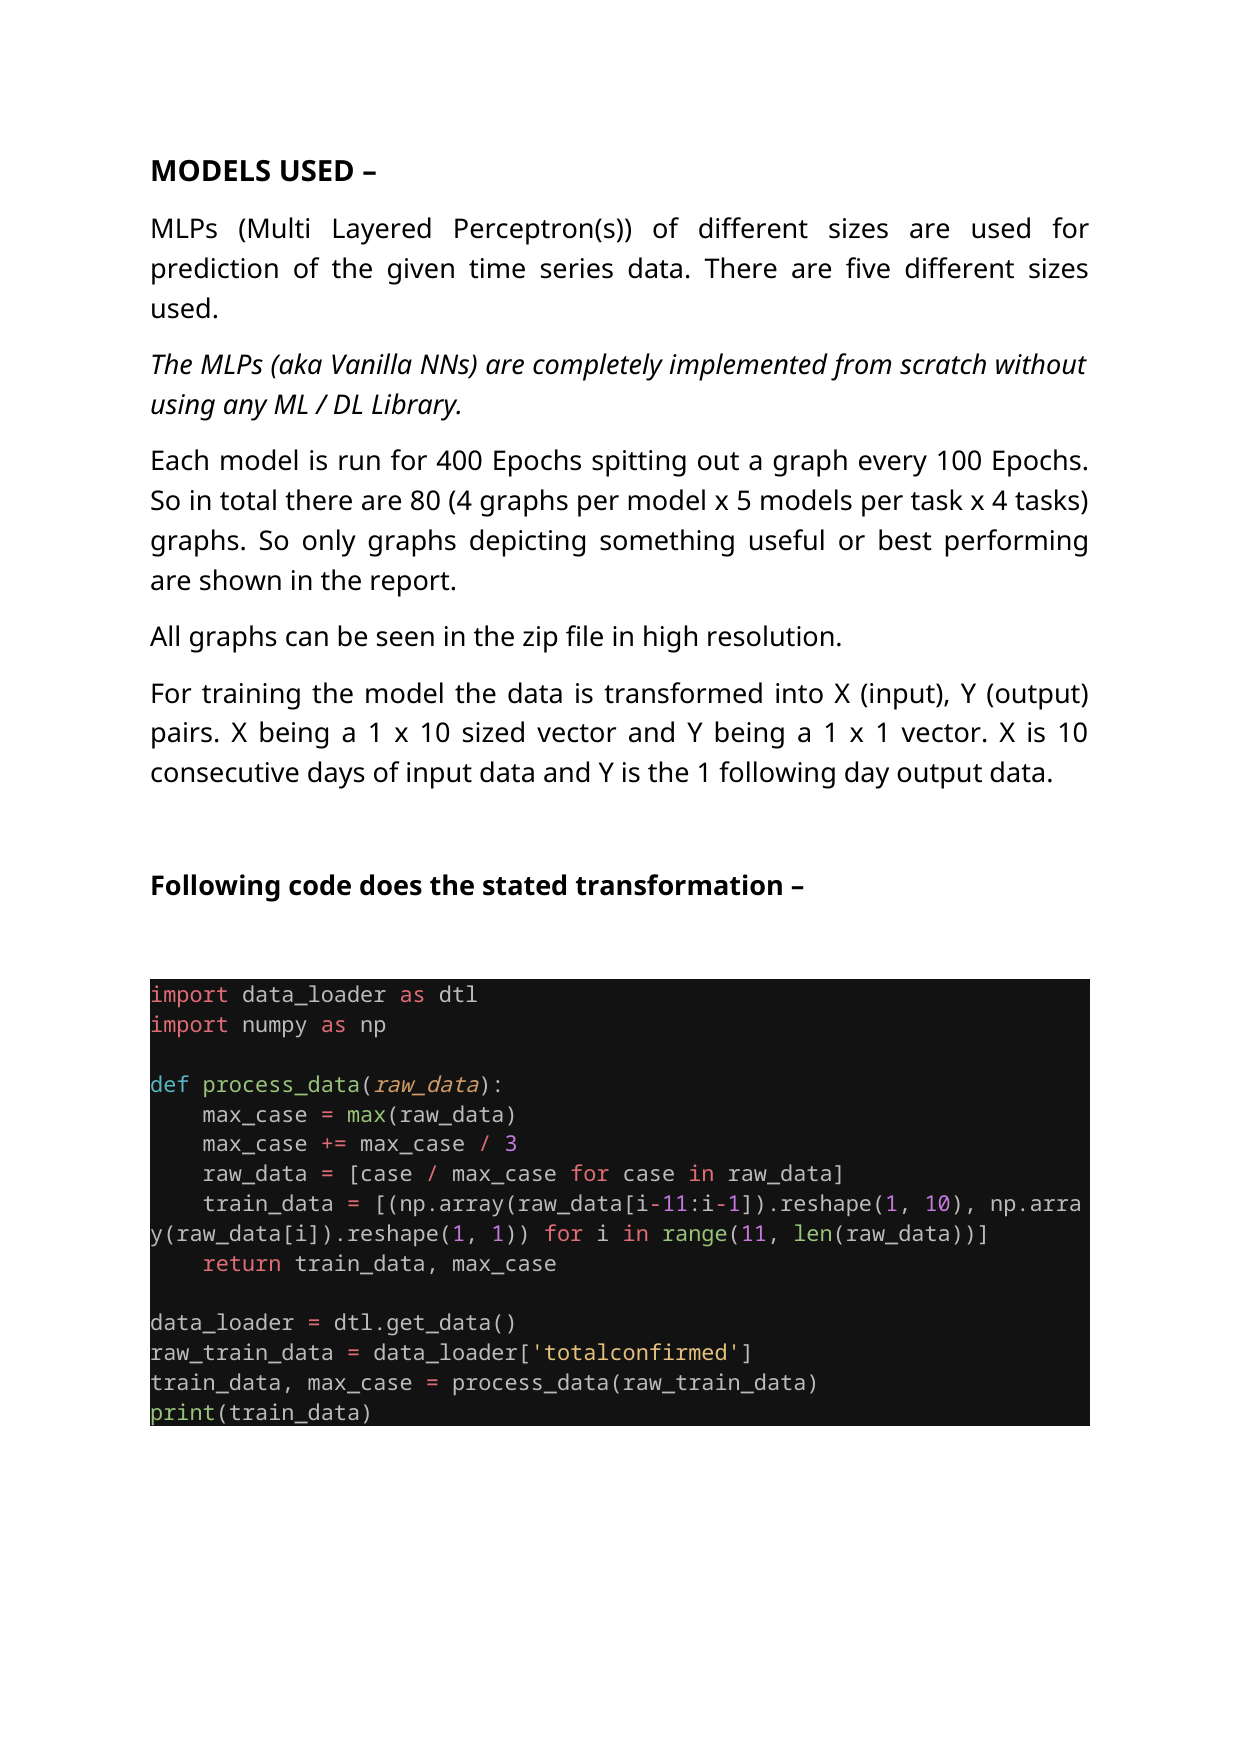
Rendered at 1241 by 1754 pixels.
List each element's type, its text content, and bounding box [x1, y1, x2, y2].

text Each model is run for 400 Epochs spitting out a graph every 100 Epochs. So in total there are 80 (4 graphs per model x 5 models per task x 4 tasks) graphs. So only graphs depicting something useful or best performing are shown in the report. [150, 442, 1090, 598]
text Following code does the stated transformation – [150, 867, 1090, 903]
text max_case += max_case / 3 [150, 1128, 1090, 1158]
text MODELS USED – [150, 150, 1090, 190]
text raw_train_data = data_loader['totalconfirmed'] [150, 1337, 1090, 1367]
text raw_data = [case / max_case for case in raw_data] [150, 1158, 1090, 1188]
text print(train_data) [150, 1397, 1090, 1426]
text train_data = [(np.array(raw_data[i-11:i-1]).reshape(1, 10), np.array(raw_data[i]).reshape(1, 1)) for i in range(11, len(raw_data))] [150, 1188, 1090, 1248]
text data_loader = dtl.get_data() [150, 1307, 1090, 1337]
text import numpy as np [150, 1009, 1090, 1039]
text The MLPs (aka Vanilla NNs) are completely implemented from scratch without using any ML / DL Library. [150, 346, 1090, 422]
text max_case = max(raw_data) [150, 1099, 1090, 1128]
text train_data, max_case = process_data(raw_train_data) [150, 1367, 1090, 1397]
text All graphs can be seen in the zip file in high resolution. [150, 618, 1090, 654]
text For training the model the data is transformed into X (input), Y (output) pairs. X being a 1 x 10 sized vector and Y being a 1 x 1 vector. X is 10 consecutive days of input data and Y is the 1 following day output data. [150, 674, 1090, 791]
text def process_data(raw_data): [150, 1069, 1090, 1099]
text return train_data, max_case [150, 1248, 1090, 1277]
text import data_loader as dtl [150, 979, 1090, 1009]
text MLPs (Multi Layered Perceptron(s)) of different sizes are used for prediction of the given time series data. There are five different sizes used. [150, 209, 1090, 326]
